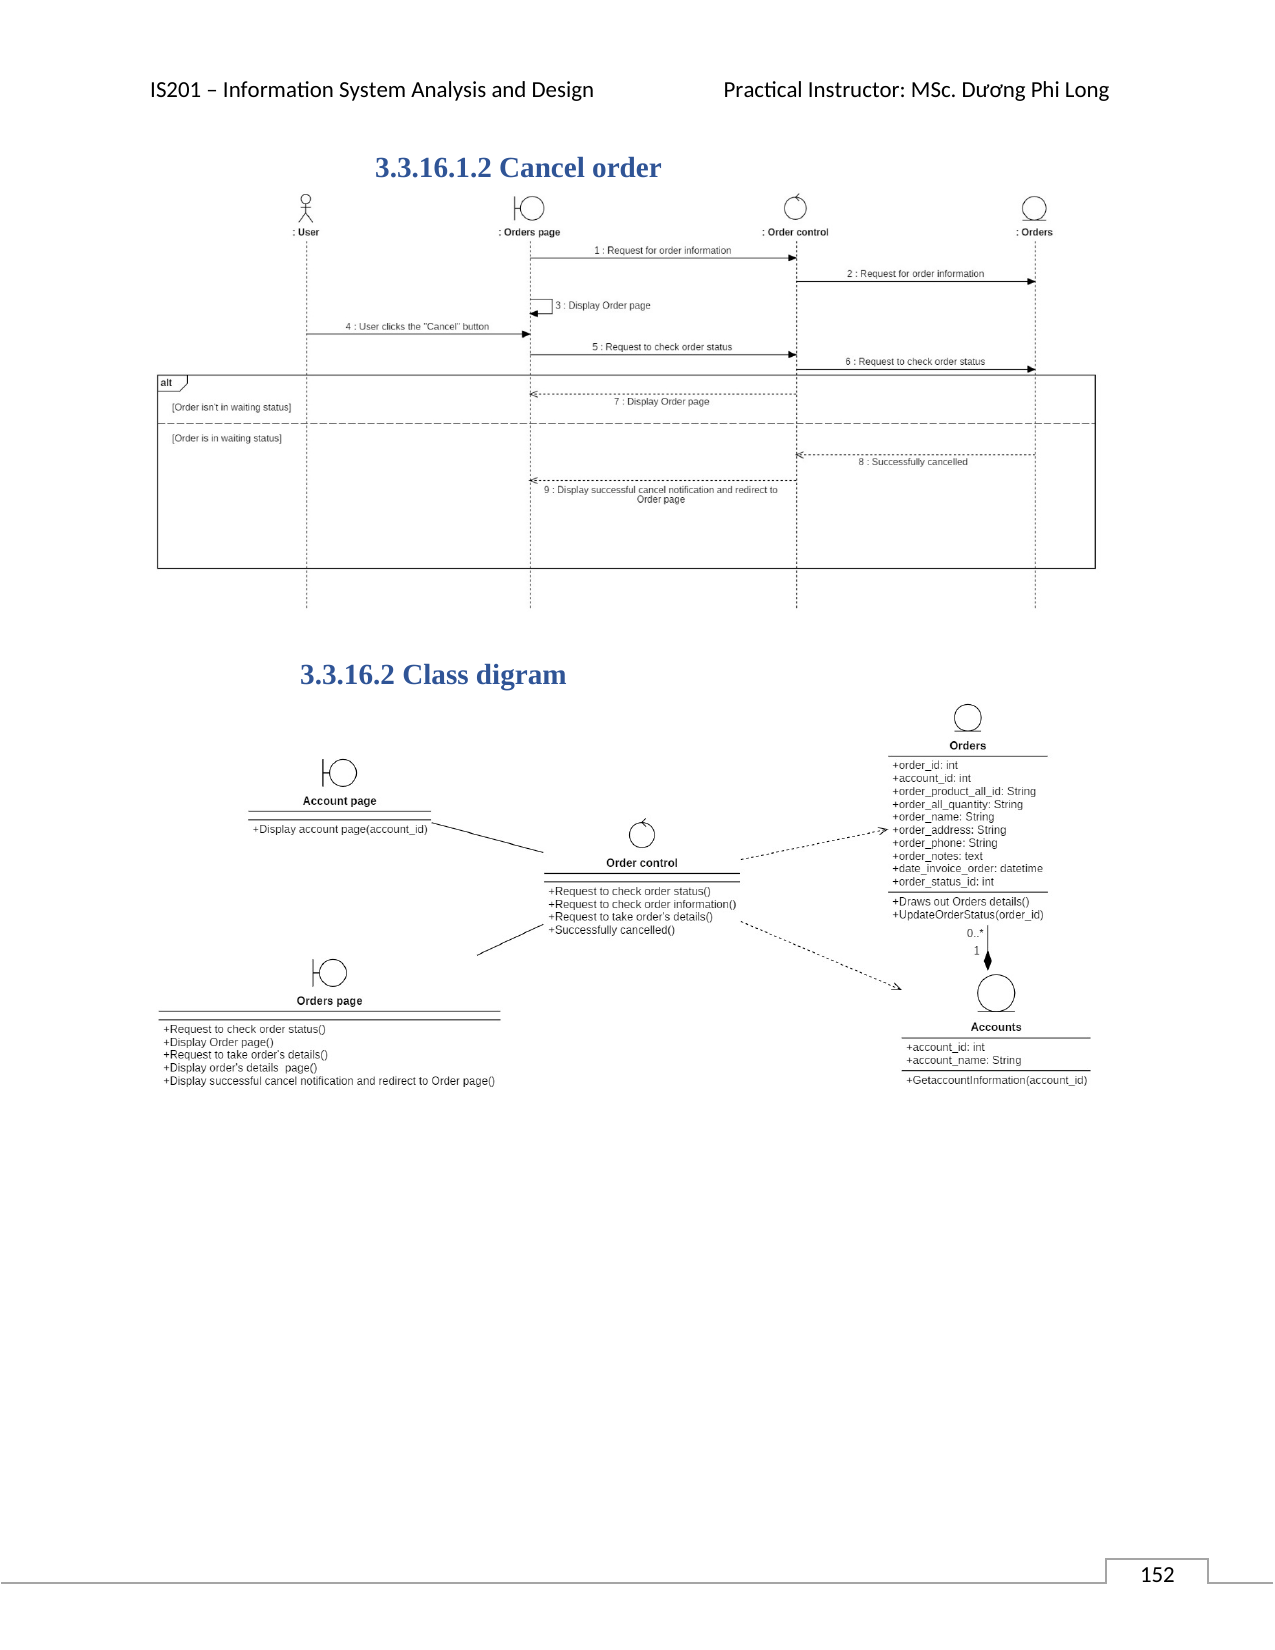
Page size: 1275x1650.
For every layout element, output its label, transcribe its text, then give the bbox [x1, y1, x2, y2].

picture [150, 693, 1124, 1125]
subtitle 3.3.16.1.2 Cancel order [300, 150, 1125, 183]
subtitle 3.3.16.2 Class digram [225, 657, 1125, 690]
picture [150, 186, 1124, 638]
